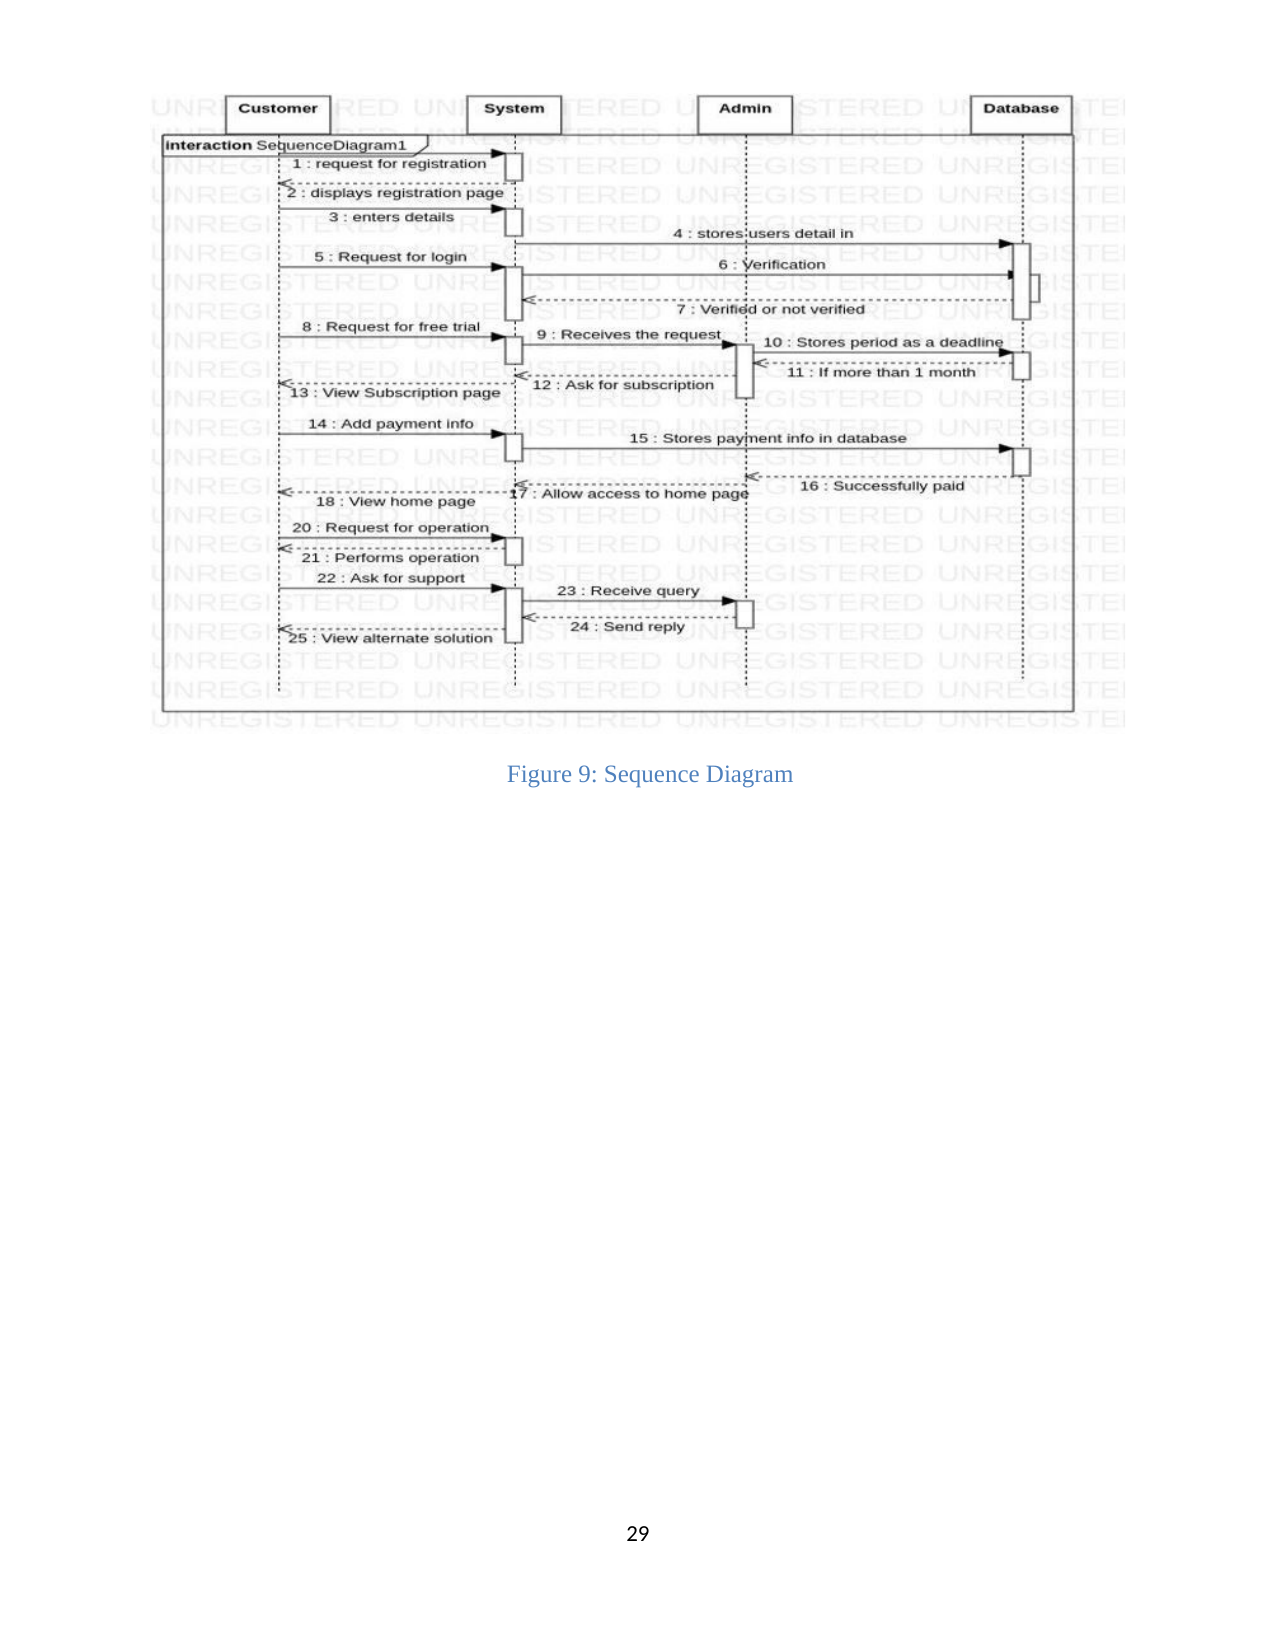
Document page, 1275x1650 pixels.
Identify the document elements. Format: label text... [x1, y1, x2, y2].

picture [150, 93, 1125, 734]
text Figure 9: Sequence Diagram [150, 759, 1125, 787]
